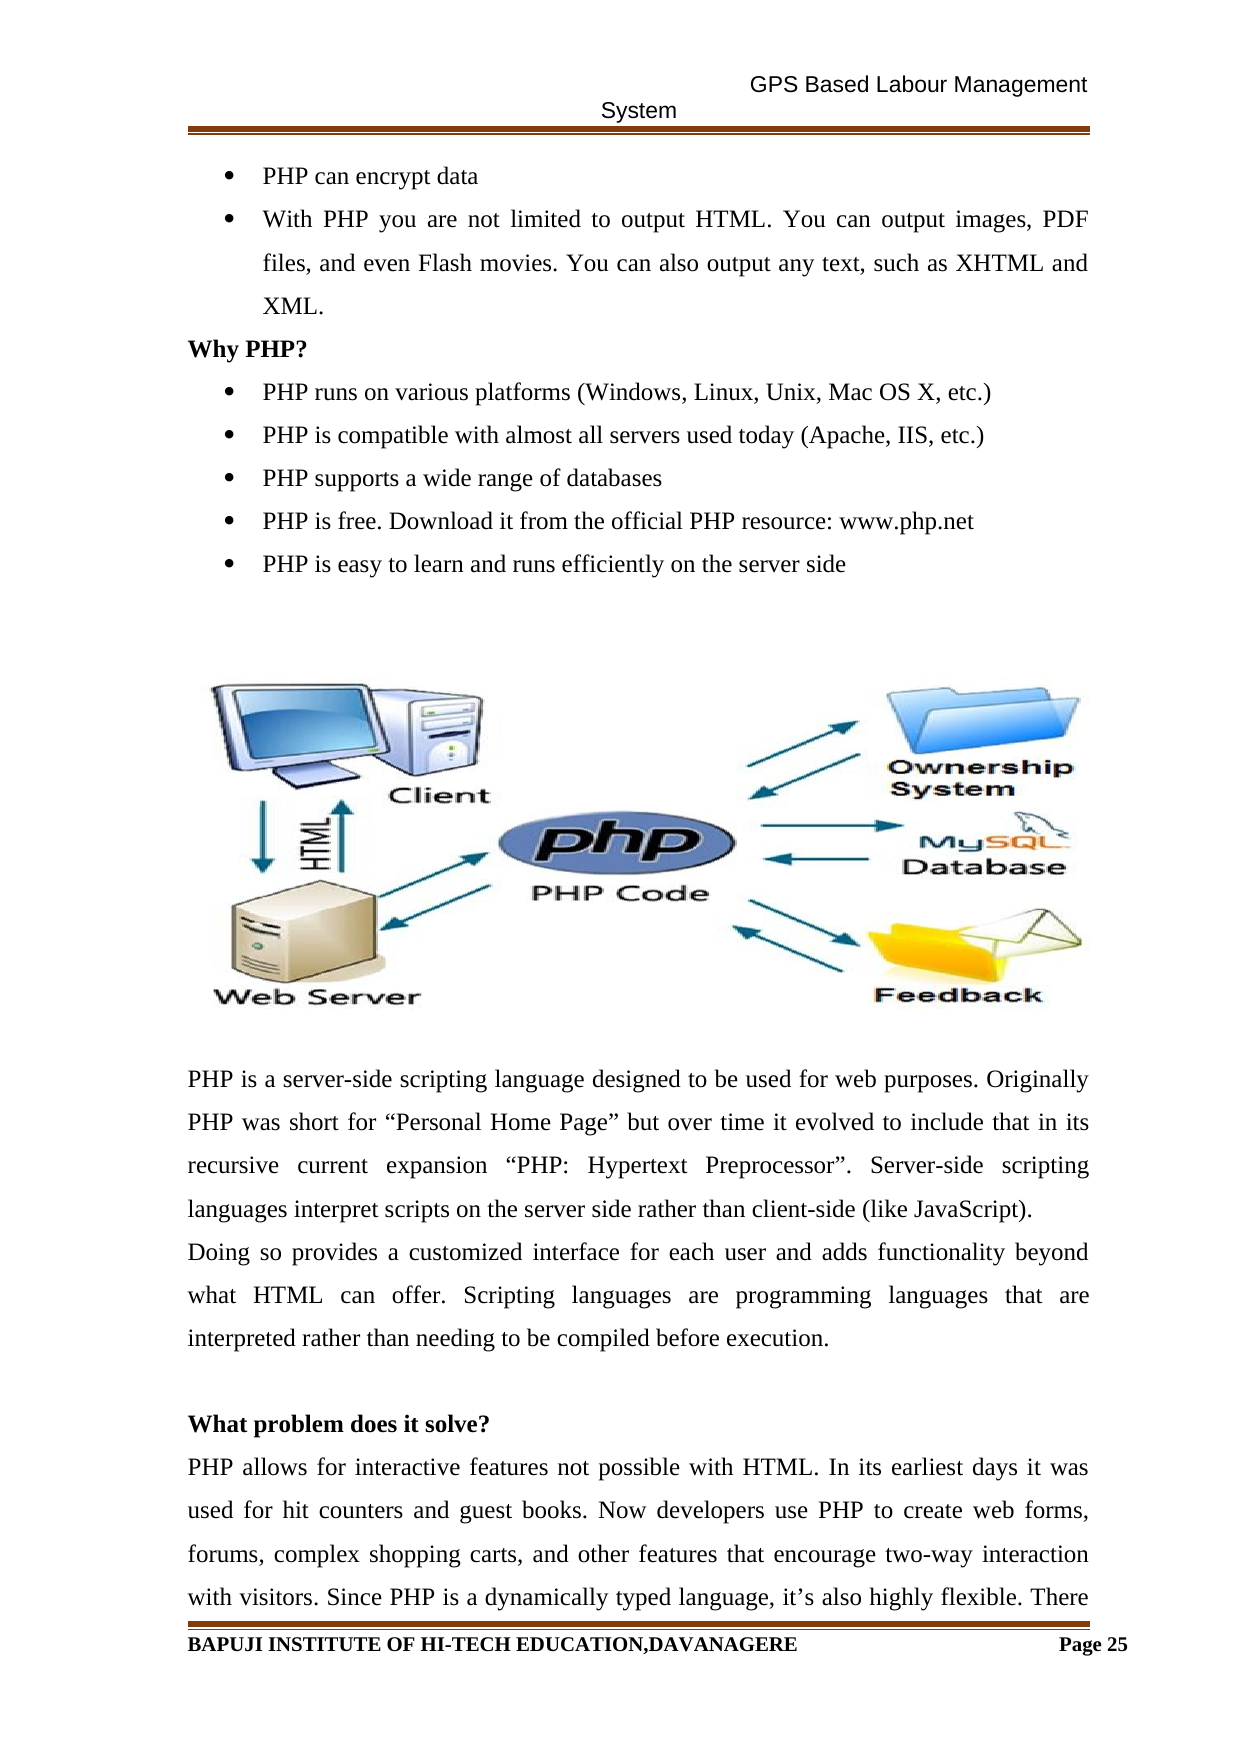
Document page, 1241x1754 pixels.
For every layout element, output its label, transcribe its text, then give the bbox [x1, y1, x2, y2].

list PHP can encrypt data [225, 161, 1090, 190]
list PHP supports a wide range of databases [225, 463, 1090, 492]
picture [187, 678, 1091, 1012]
list With PHP you are not limited to output HTML. You can output images, PDF files, and even Flash movies. You can also output any text, such as XHTML and XML. [225, 204, 1090, 319]
text Doing so provides a customized interface for each user and adds functionality beyond what HTML can offer. Scripting languages are programming languages that are interpreted rather than needing to be compiled before execution. [187, 1237, 1090, 1352]
list PHP is free. Download it from the official PHP resource: www.php.net [225, 506, 1090, 535]
text PHP is a server-side scripting language designed to be used for web purposes. Originally PHP was short for “Personal Home Page” but over time it evolved to include that in its recursive current expansion “PHP: Hypertext Preprocessor”. Server-side scripting languages interpret scripts on the server side rather than client-side (like JavaScript). [187, 1064, 1090, 1222]
text Why PHP? [187, 334, 1090, 363]
list PHP is compatible with almost all servers used today (Apache, IIS, etc.) [225, 420, 1090, 449]
text What problem does it solve? [187, 1409, 1090, 1438]
list PHP runs on various platforms (Windows, Linux, Unix, Mac OS X, etc.) [225, 377, 1090, 406]
list PHP is easy to learn and runs efficiently on the server side [225, 549, 1090, 578]
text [187, 1452, 1090, 1611]
